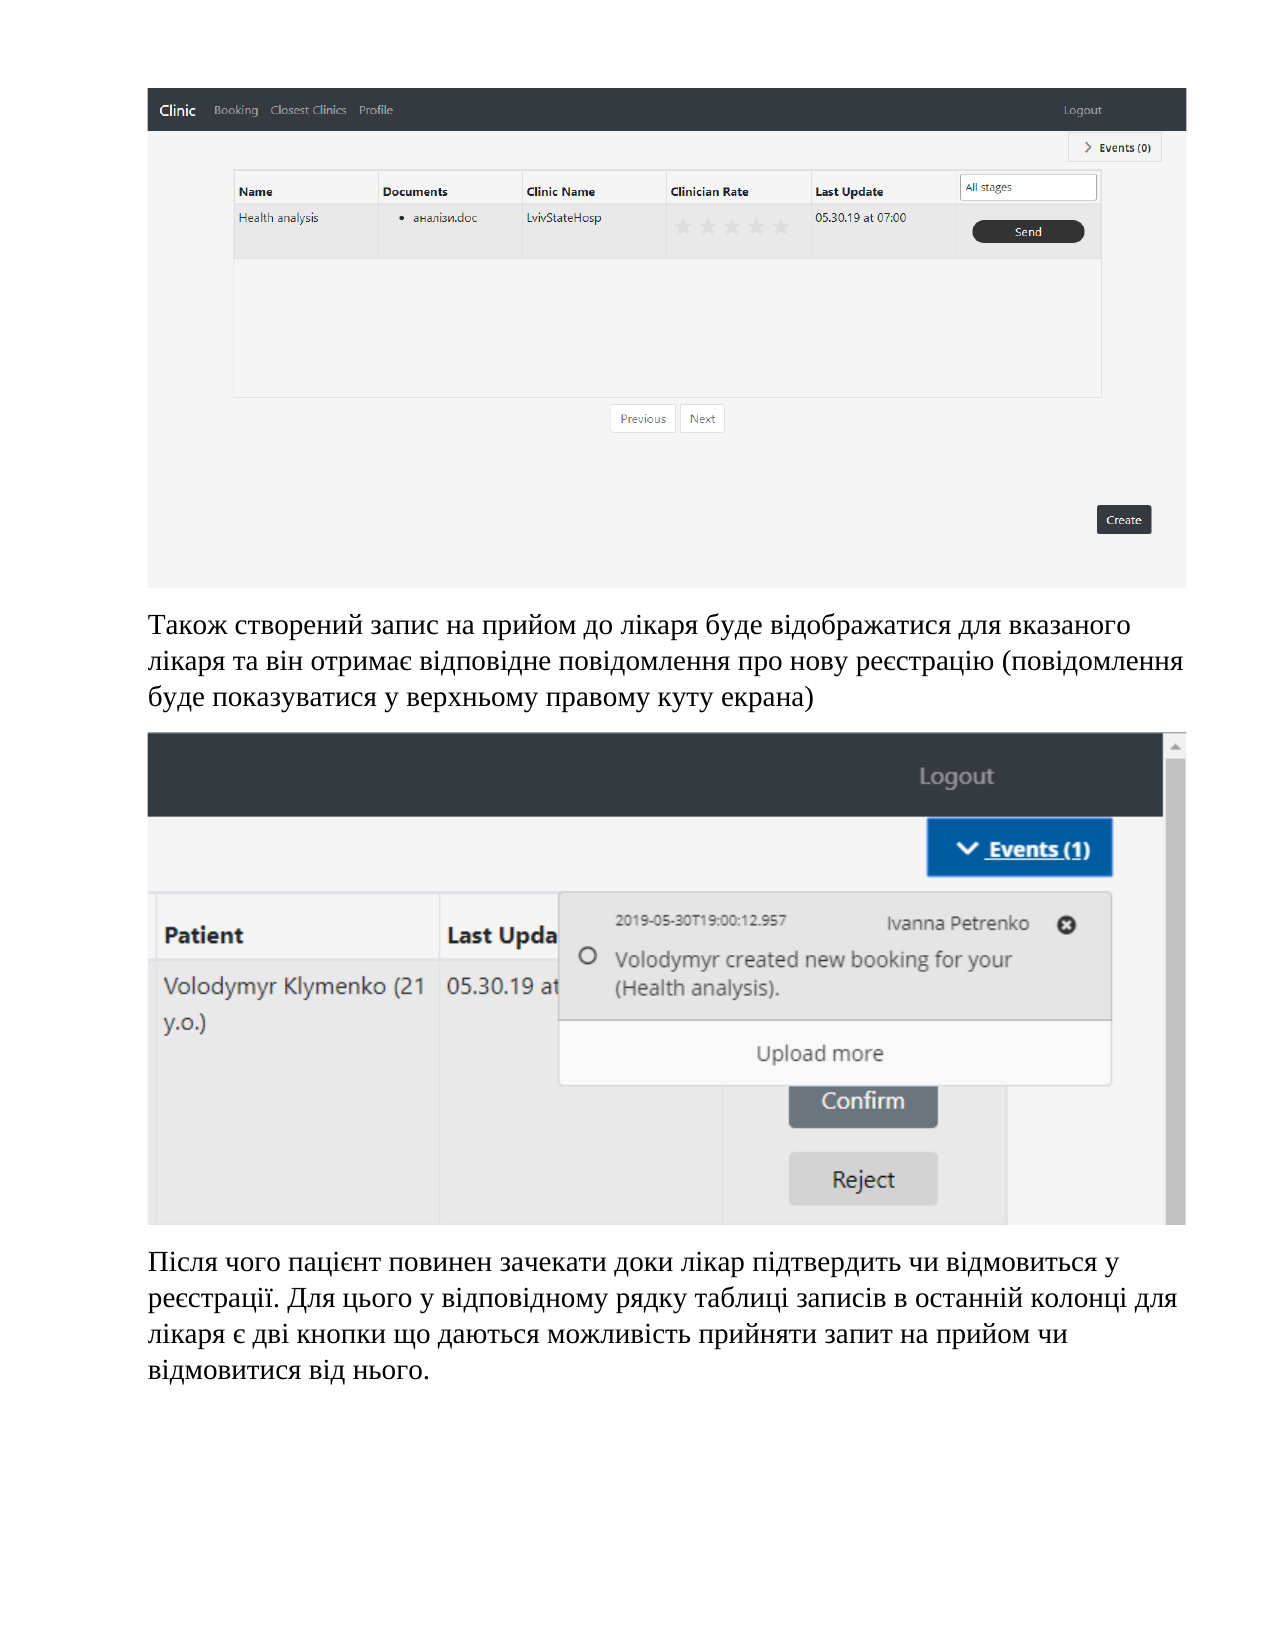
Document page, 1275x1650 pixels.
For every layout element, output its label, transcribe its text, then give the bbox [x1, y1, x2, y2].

picture [147, 732, 1187, 1225]
text Також створений запис на прийом до лікаря буде відображатися для вказаного лікаря та він отримає відповідне повідомлення про нову реєстрацію (повідомлення буде показуватися у верхньому правому куту екрана) [148, 607, 1186, 713]
picture [147, 88, 1187, 588]
text Після чого пацієнт повинен зачекати доки лікар підтвердить чи відмовиться у реєстрації. Для цього у відповідному рядку таблиці записів в останній колонці для лікаря є дві кнопки що даються можливість прийняти запит на прийом чи відмовитися від нього. [148, 1244, 1186, 1386]
